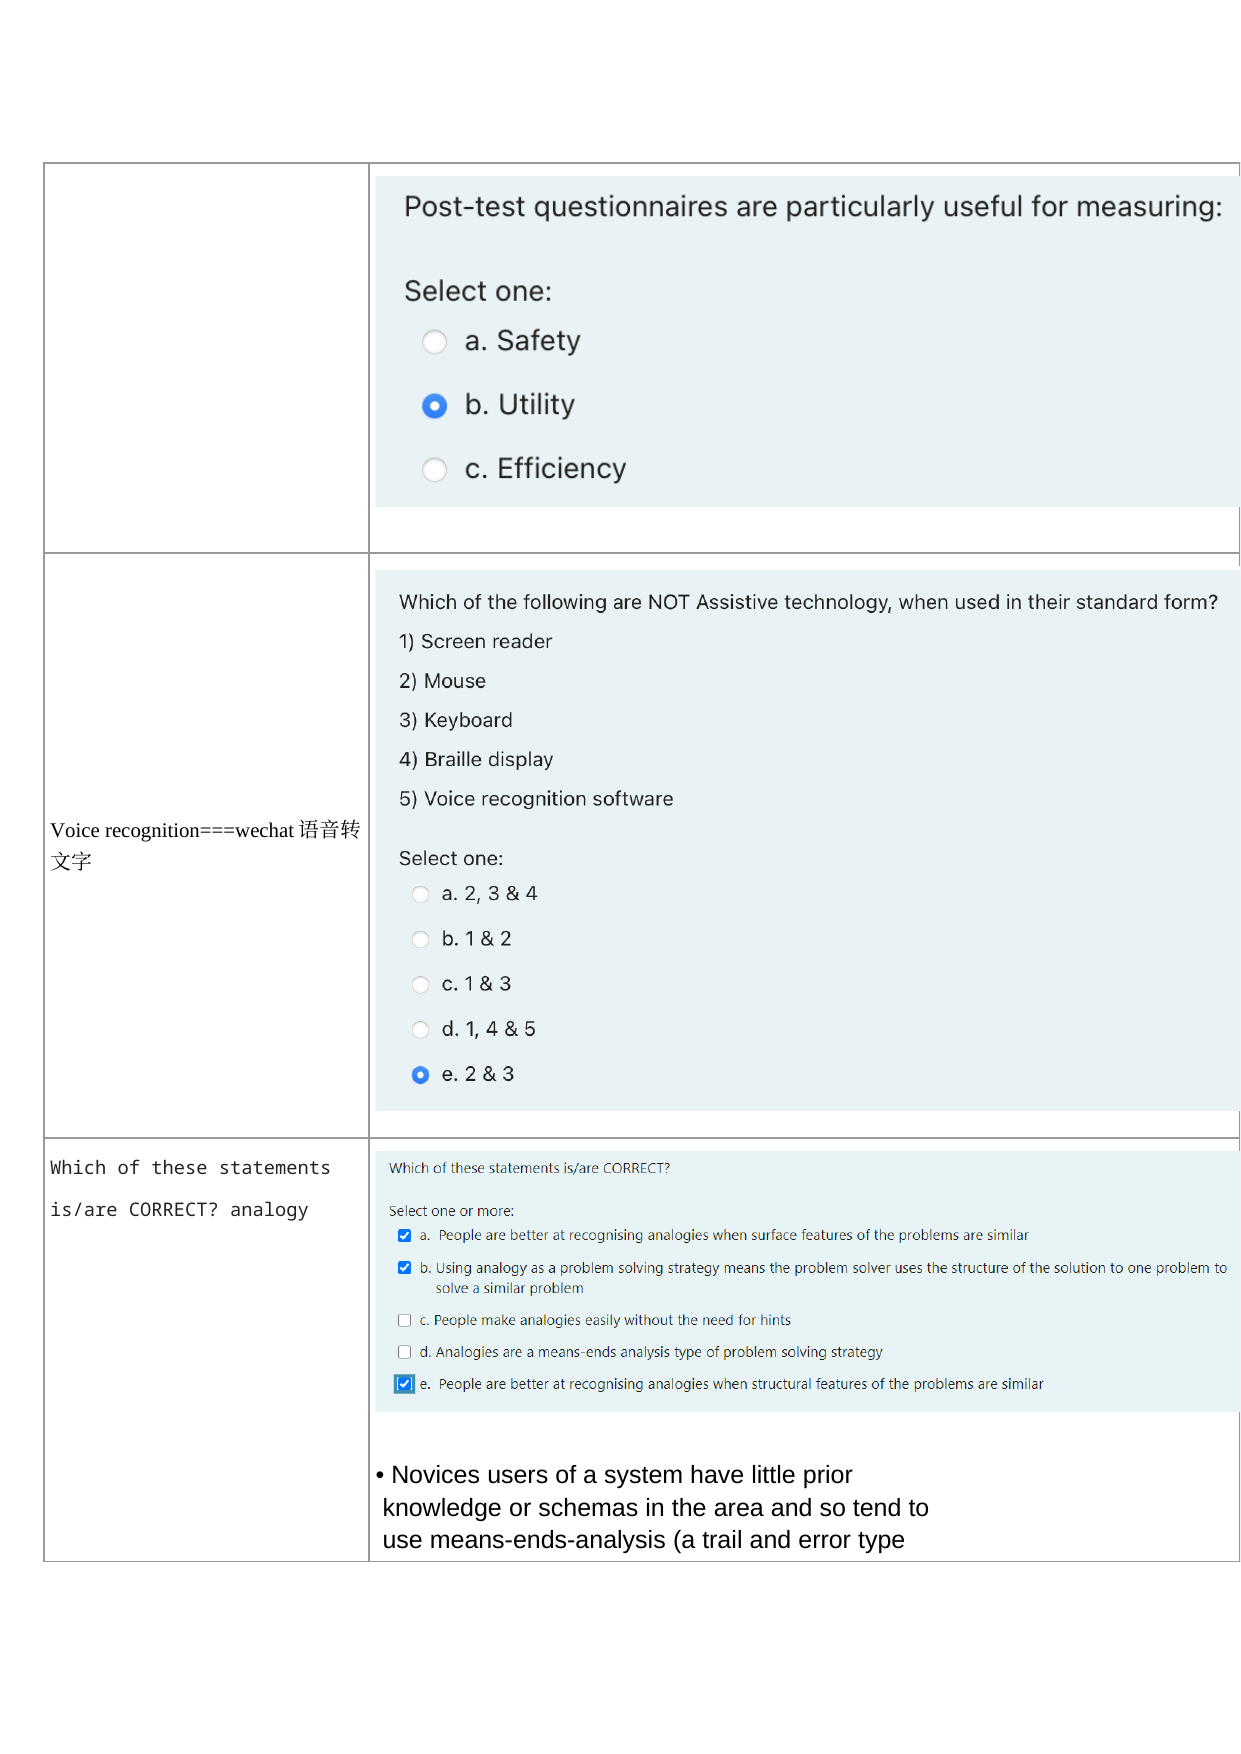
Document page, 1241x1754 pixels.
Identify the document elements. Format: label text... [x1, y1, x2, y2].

table_cell [370, 554, 1239, 1137]
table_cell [45, 1139, 368, 1561]
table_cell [370, 1139, 1239, 1561]
picture [375, 1151, 1241, 1412]
table_cell Voice recognition===wechat语音转文字 [45, 554, 368, 1137]
table_cell [370, 164, 1239, 552]
picture [375, 566, 1241, 1111]
table_cell [45, 164, 368, 552]
picture [375, 176, 1241, 507]
